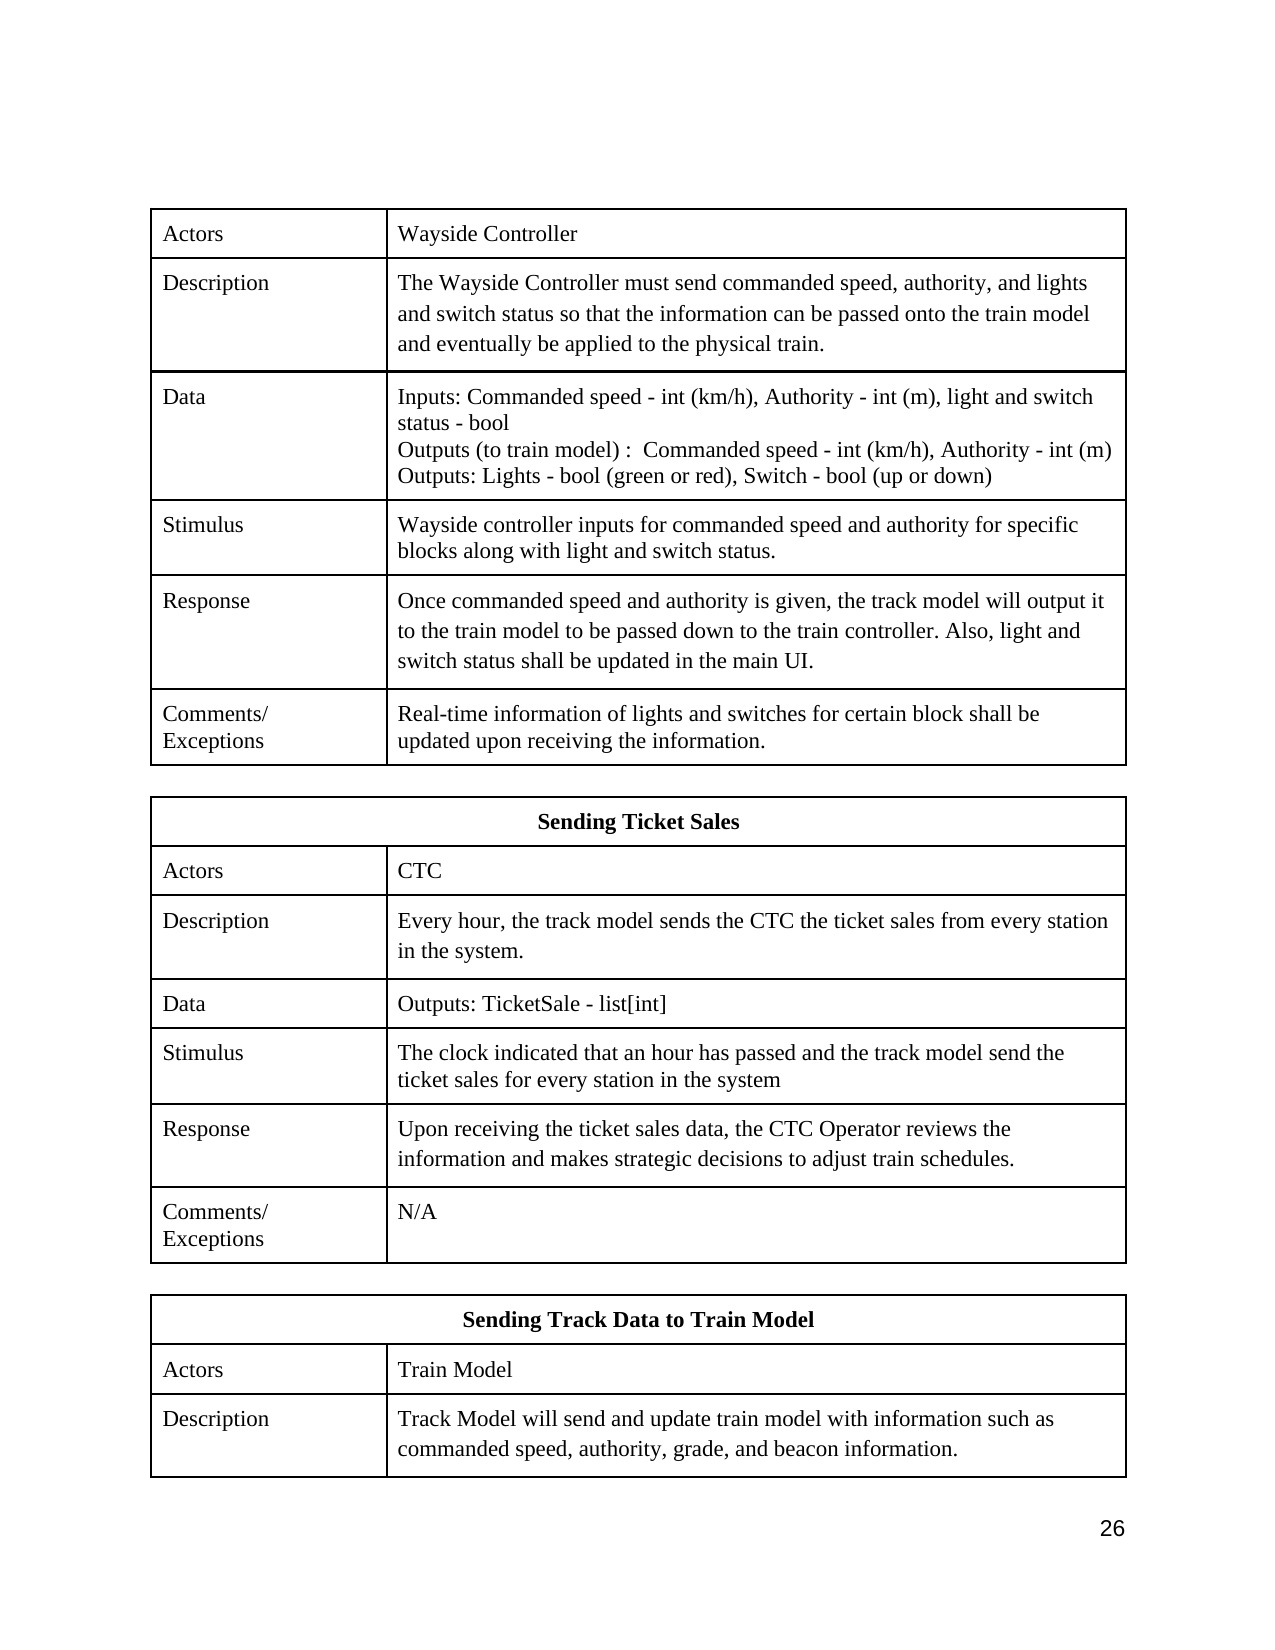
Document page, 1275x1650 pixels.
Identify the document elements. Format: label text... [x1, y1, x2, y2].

table_cell Response [152, 576, 386, 688]
table_cell Data [152, 980, 386, 1027]
table_cell Response [152, 1105, 386, 1186]
table_cell Comments/ Exceptions [152, 1188, 386, 1262]
table_cell Wayside Controller [388, 210, 1125, 257]
table_cell CTC [388, 847, 1125, 894]
table_cell Description [152, 896, 386, 978]
table_cell Train Model [388, 1345, 1125, 1392]
table_cell Stimulus [152, 1029, 386, 1103]
table_header Sending Track Data to Train Model [152, 1296, 1125, 1343]
table_cell Every hour, the track model sends the CTC the ticket sales from every station in the system. [388, 896, 1125, 978]
table_cell N/A [388, 1188, 1125, 1262]
table_cell Data [152, 373, 386, 499]
table_cell Actors [152, 210, 386, 257]
table_cell Once commanded speed and authority is given, the track model will output it to the train model to be passed down to the train controller. Also, light and switch status shall be updated in the main UI. [388, 576, 1125, 688]
table_cell Track Model will send and update train model with information such as commanded speed, authority, grade, and beacon information. [388, 1395, 1125, 1476]
table_cell Actors [152, 1345, 386, 1392]
table_header Sending Ticket Sales [152, 798, 1125, 845]
table_cell Stimulus [152, 501, 386, 574]
table_cell Description [152, 1395, 386, 1476]
table_cell Actors [152, 847, 386, 894]
table_cell Real-time information of lights and switches for certain block shall be updated upon receiving the information. [388, 690, 1125, 763]
table_cell Comments/ Exceptions [152, 690, 386, 763]
table_cell The clock indicated that an hour has passed and the track model send the ticket sales for every station in the system [388, 1029, 1125, 1103]
table_cell Description [152, 259, 386, 370]
table_cell The Wayside Controller must send commanded speed, authority, and lights and switch status so that the information can be passed onto the train model and eventually be applied to the physical train. [388, 259, 1125, 370]
table_cell Upon receiving the ticket sales data, the CTC Operator reviews the information and makes strategic decisions to adjust train schedules. [388, 1105, 1125, 1186]
table_cell Wayside controller inputs for commanded speed and authority for specific blocks along with light and switch status. [388, 501, 1125, 574]
table_cell Inputs: Commanded speed - int (km/h), Authority - int (m), light and switch status - bool Outputs (to train model) : Commanded speed - int (km/h), Authority - int (m) Outputs: Lights - bool (green or red), Switch - bool (up or down) [388, 373, 1125, 499]
table_cell Outputs: TicketSale - list[int] [388, 980, 1125, 1027]
